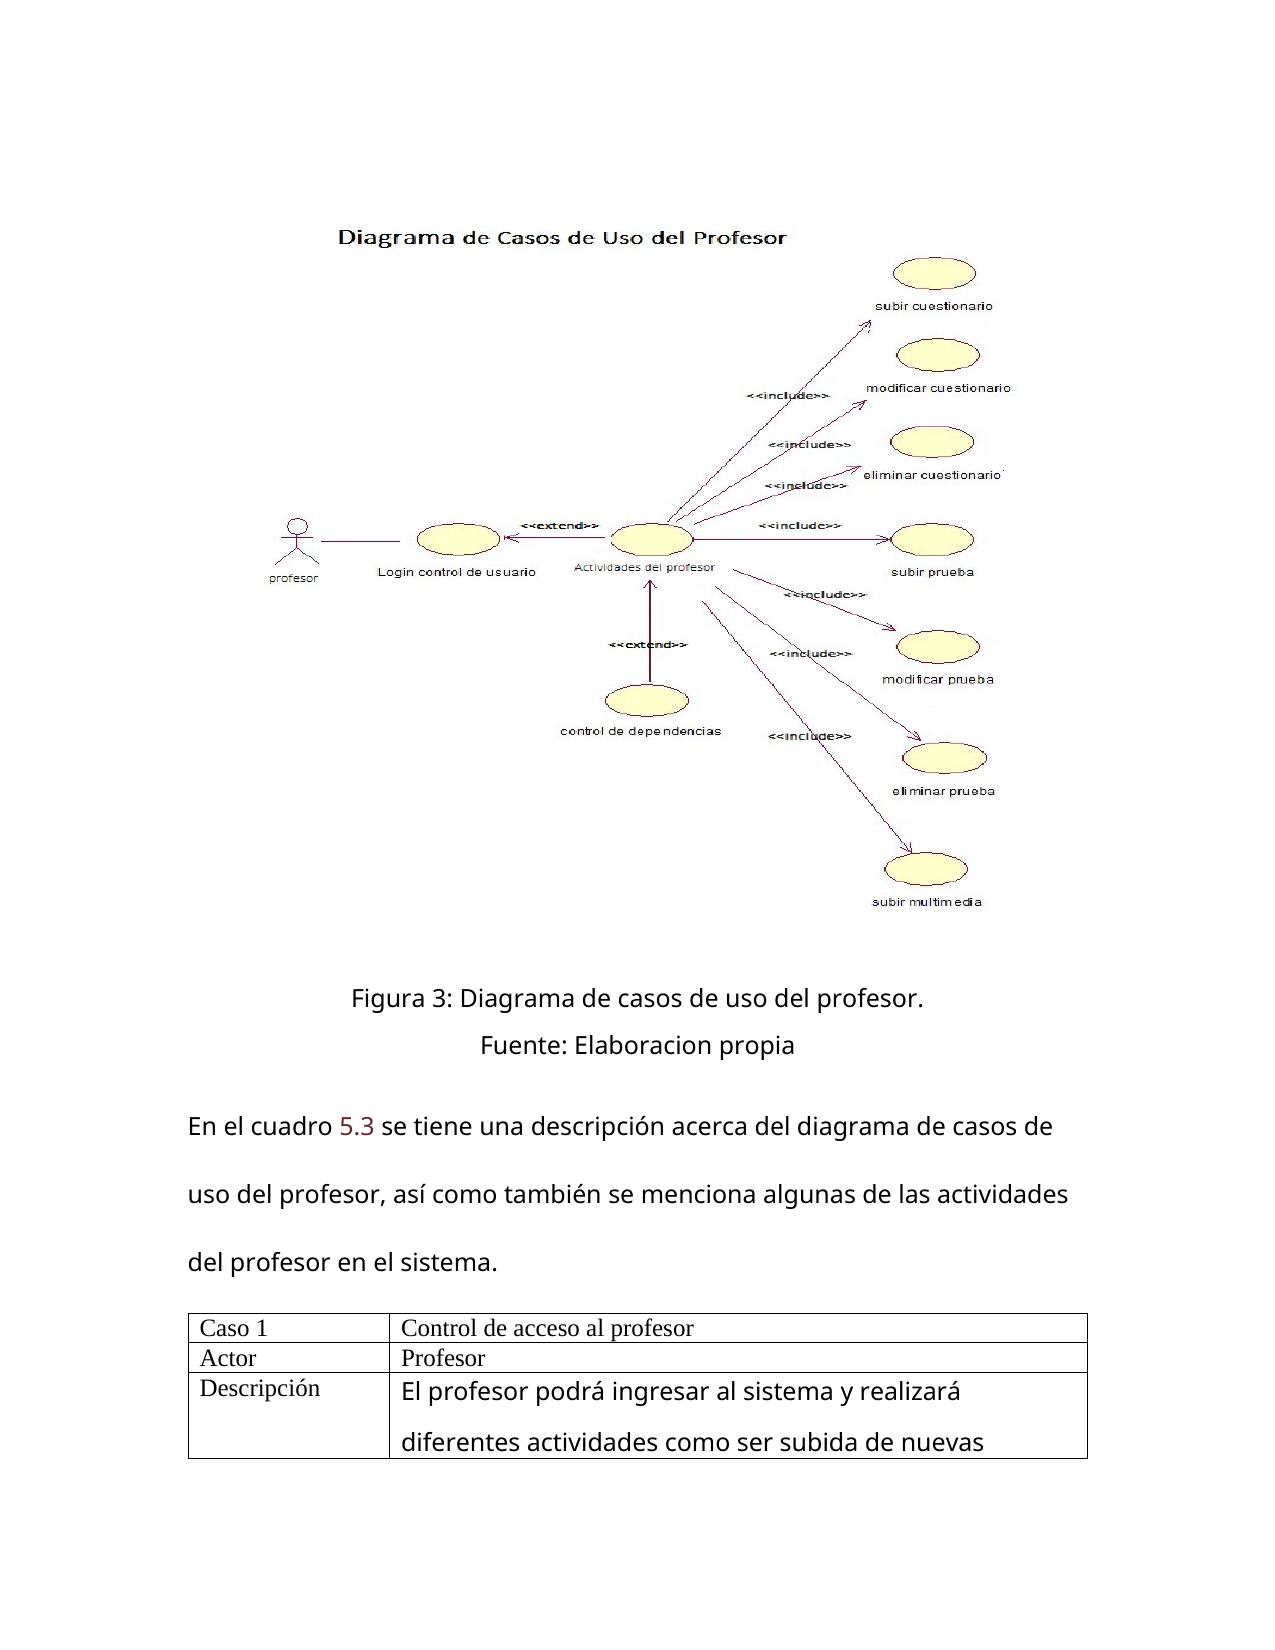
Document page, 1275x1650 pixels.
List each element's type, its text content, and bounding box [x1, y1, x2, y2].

table_header Caso 1 [189, 1314, 389, 1342]
table_cell Descripción [189, 1373, 389, 1458]
table_cell Actor [189, 1343, 389, 1372]
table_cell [390, 1373, 1087, 1458]
table_cell Profesor [390, 1343, 1087, 1372]
text Fuente: Elaboracion propia [187, 1027, 1087, 1062]
text Figura 3: Diagrama de casos de uso del profesor. [187, 981, 1087, 1015]
table_header Control de acceso al profesor [390, 1314, 1087, 1342]
text En el cuadro 5.3 se tiene una descripción acerca del diagrama de casos de uso del profesor, así como también se menciona algunas de las actividades del profesor en el sistema. [187, 1108, 1087, 1278]
